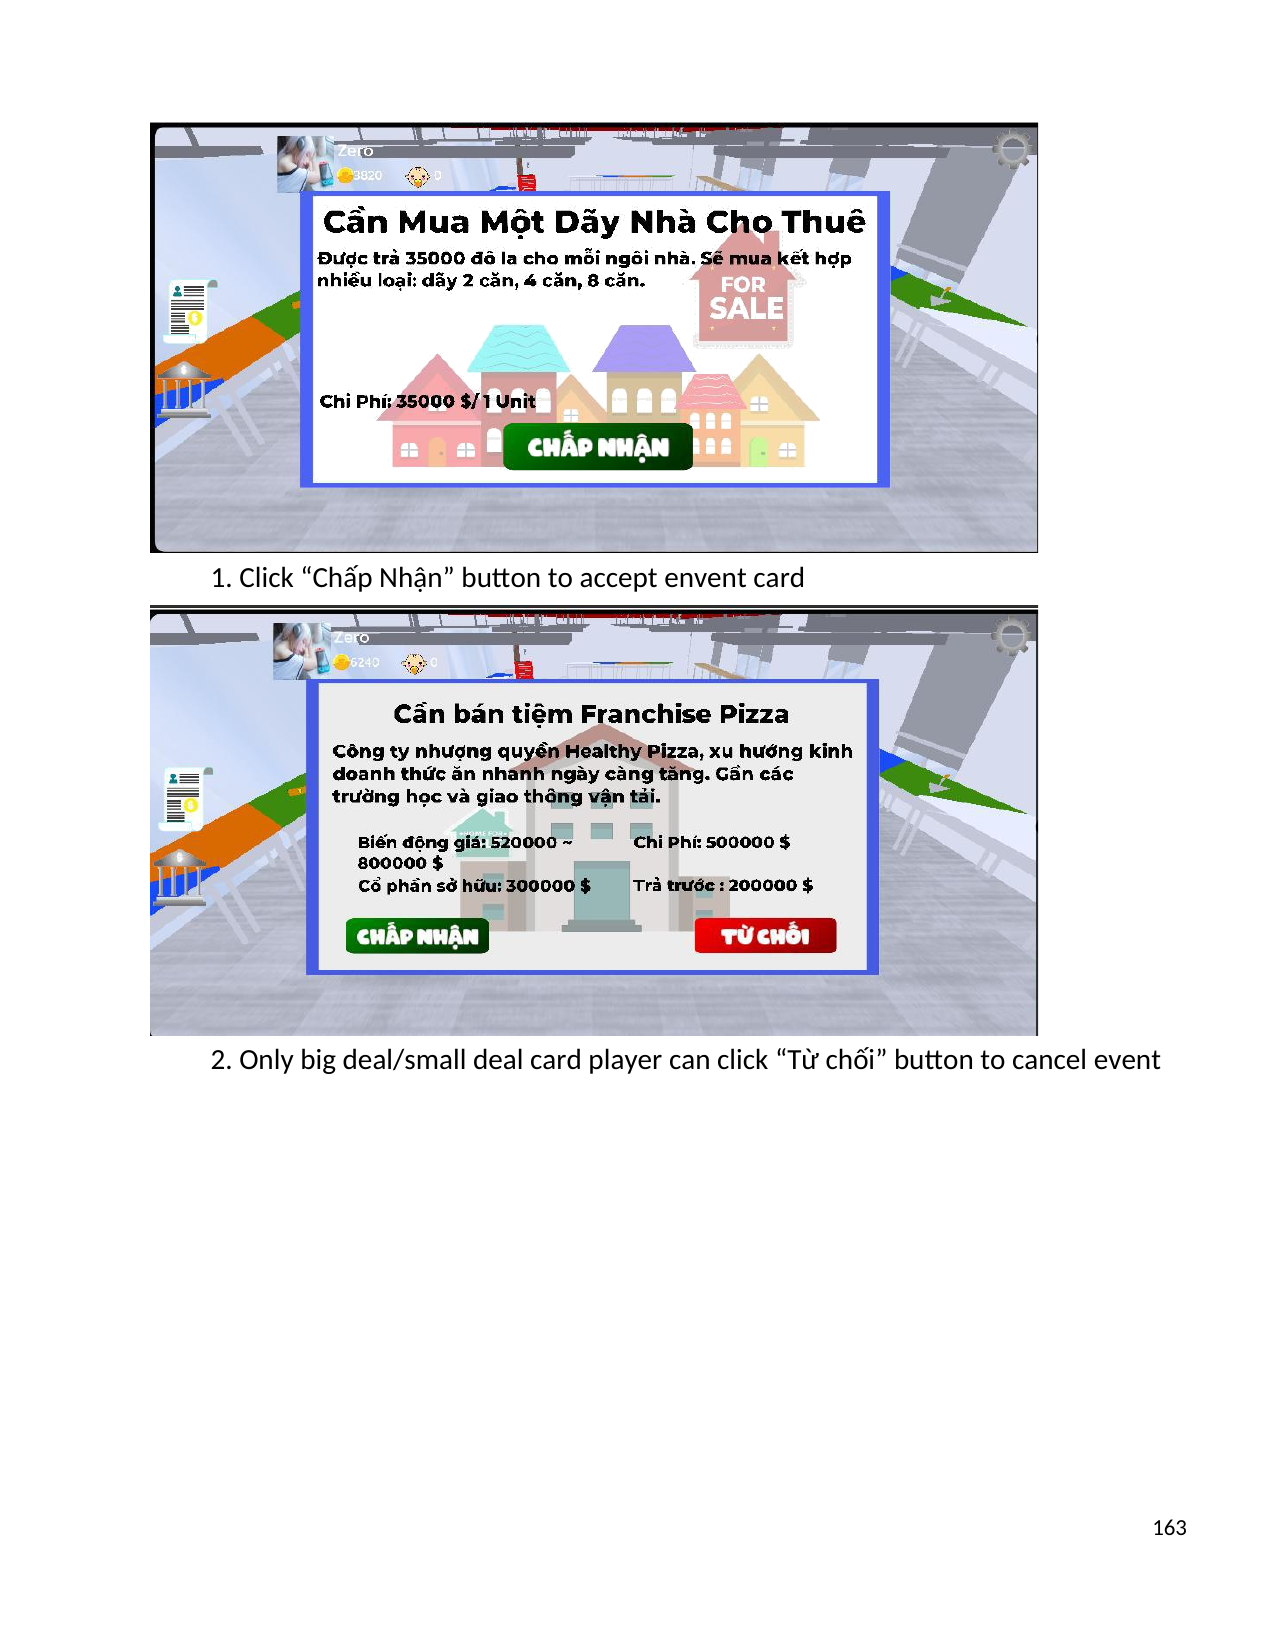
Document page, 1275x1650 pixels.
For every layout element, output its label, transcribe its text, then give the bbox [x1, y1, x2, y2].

text 1. Click “Chấp Nhận” button to accept envent card [210, 559, 1187, 594]
text 2. Only big deal/small deal card player can click “Từ chối” button to cancel event [210, 1041, 1187, 1077]
text 163 [1152, 1513, 1187, 1541]
picture [150, 605, 1039, 1036]
picture [150, 122, 1039, 553]
